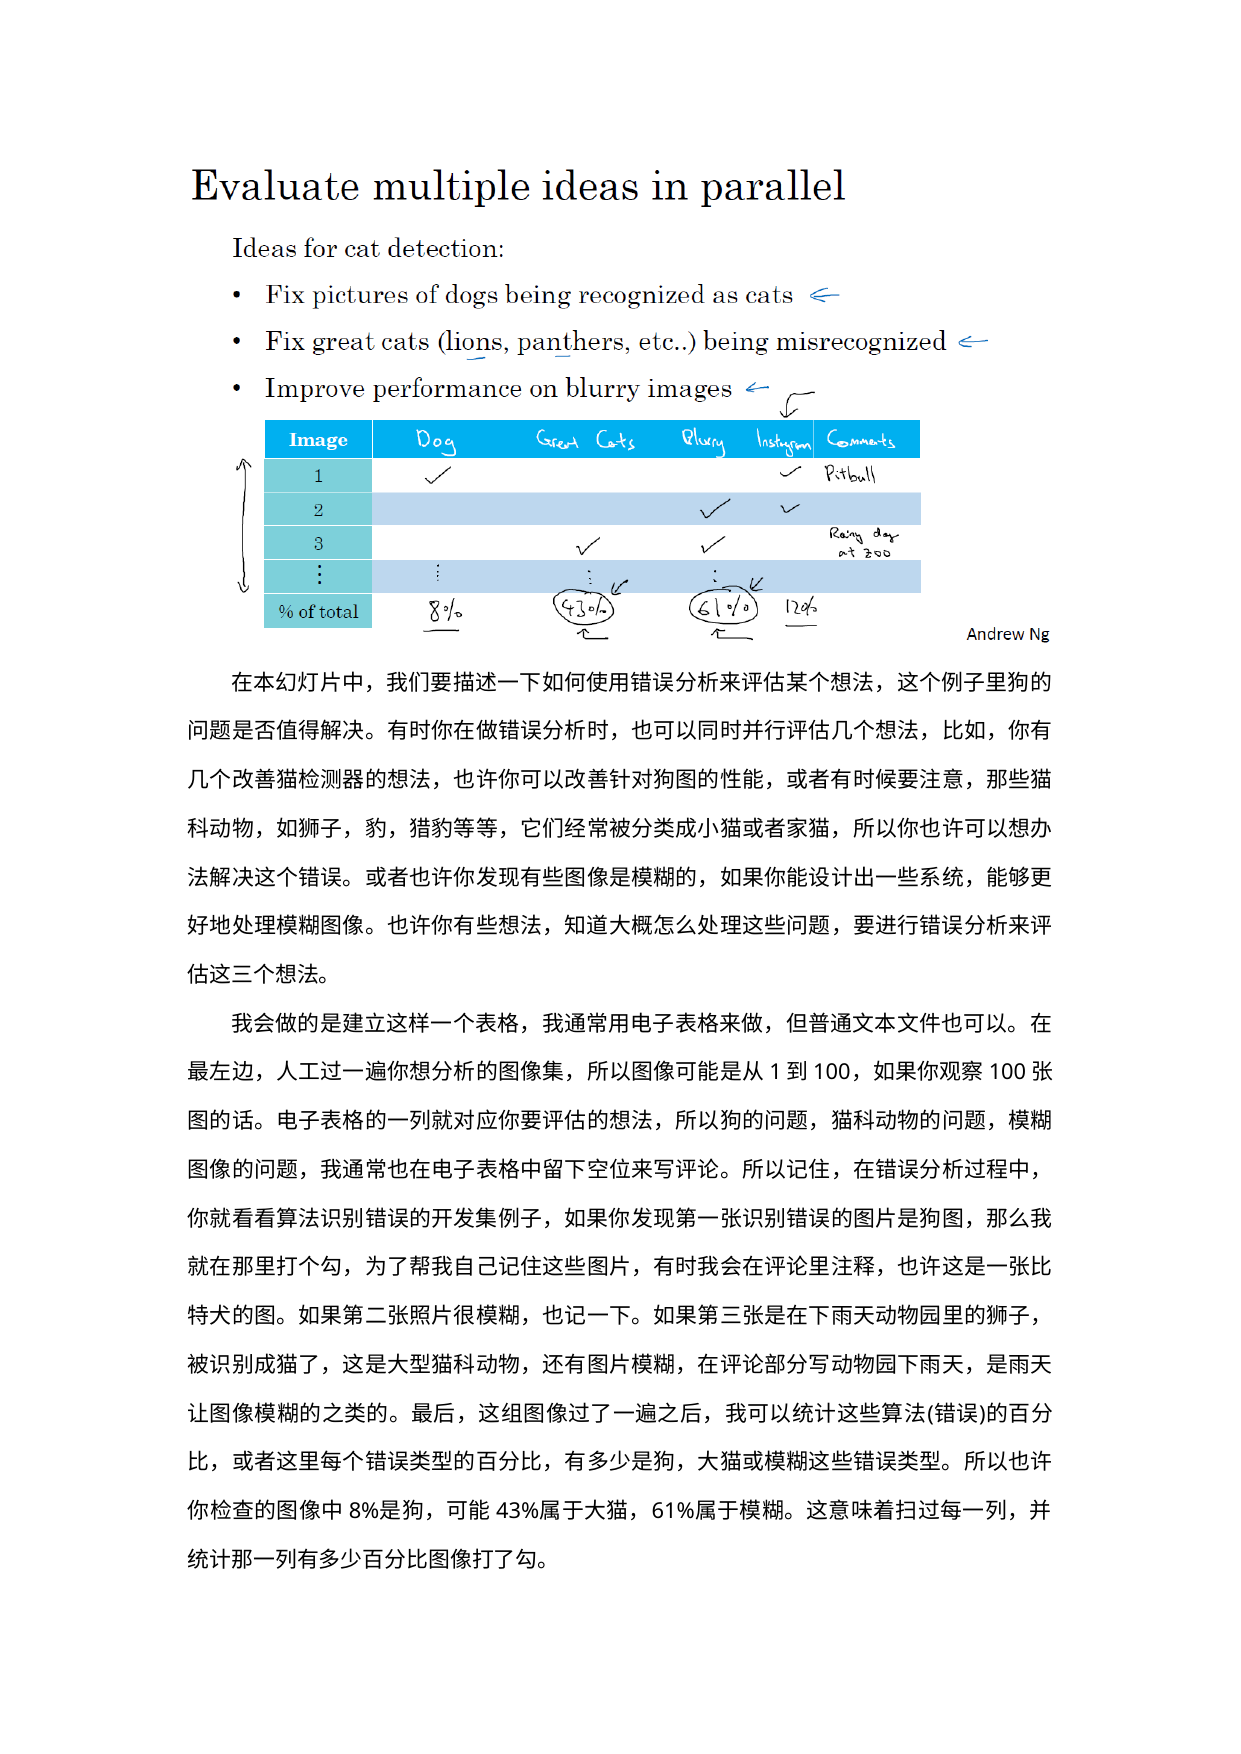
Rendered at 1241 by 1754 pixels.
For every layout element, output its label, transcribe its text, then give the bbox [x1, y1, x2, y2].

text 在本幻灯片中，我们要描述一下如何使用错误分析来评估某个想法，这个例子里狗的问题是否值得解决。有时你在做错误分析时，也可以同时并行评估几个想法，比如，你有几个改善猫检测器的想法，也许你可以改善针对狗图的性能，或者有时候要注意，那些猫科动物，如狮子，豹，猎豹等等，它们经常被分类成小猫或者家猫，所以你也许可以想办法解决这个错误。或者也许你发现有些图像是模糊的，如果你能设计出一些系统，能够更好地处理模糊图像。也许你有些想法，知道大概怎么处理这些问题，要进行错误分析来评估这三个想法。 [187, 664, 1053, 989]
picture [187, 162, 1053, 643]
text 我会做的是建立这样一个表格，我通常用电子表格来做，但普通文本文件也可以。在最左边，人工过一遍你想分析的图像集，所以图像可能是从1到100，如果你观察100张图的话。电子表格的一列就对应你要评估的想法，所以狗的问题，猫科动物的问题，模糊图像的问题，我通常也在电子表格中留下空位来写评论。所以记住，在错误分析过程中，你就看看算法识别错误的开发集例子，如果你发现第一张识别错误的图片是狗图，那么我就在那里打个勾，为了帮我自己记住这些图片，有时我会在评论里注释，也许这是一张比特犬的图。如果第二张照片很模糊，也记一下。如果第三张是在下雨天动物园里的狮子，被识别成猫了，这是大型猫科动物，还有图片模糊，在评论部分写动物园下雨天，是雨天让图像模糊的之类的。最后，这组图像过了一遍之后，我可以统计这些算法(错误)的百分比，或者这里每个错误类型的百分比，有多少是狗，大猫或模糊这些错误类型。所以也许你检查的图像中8%是狗，可能43%属于大猫，61%属于模糊。这意味着扫过每一列，并统计那一列有多少百分比图像打了勾。 [187, 1005, 1053, 1574]
